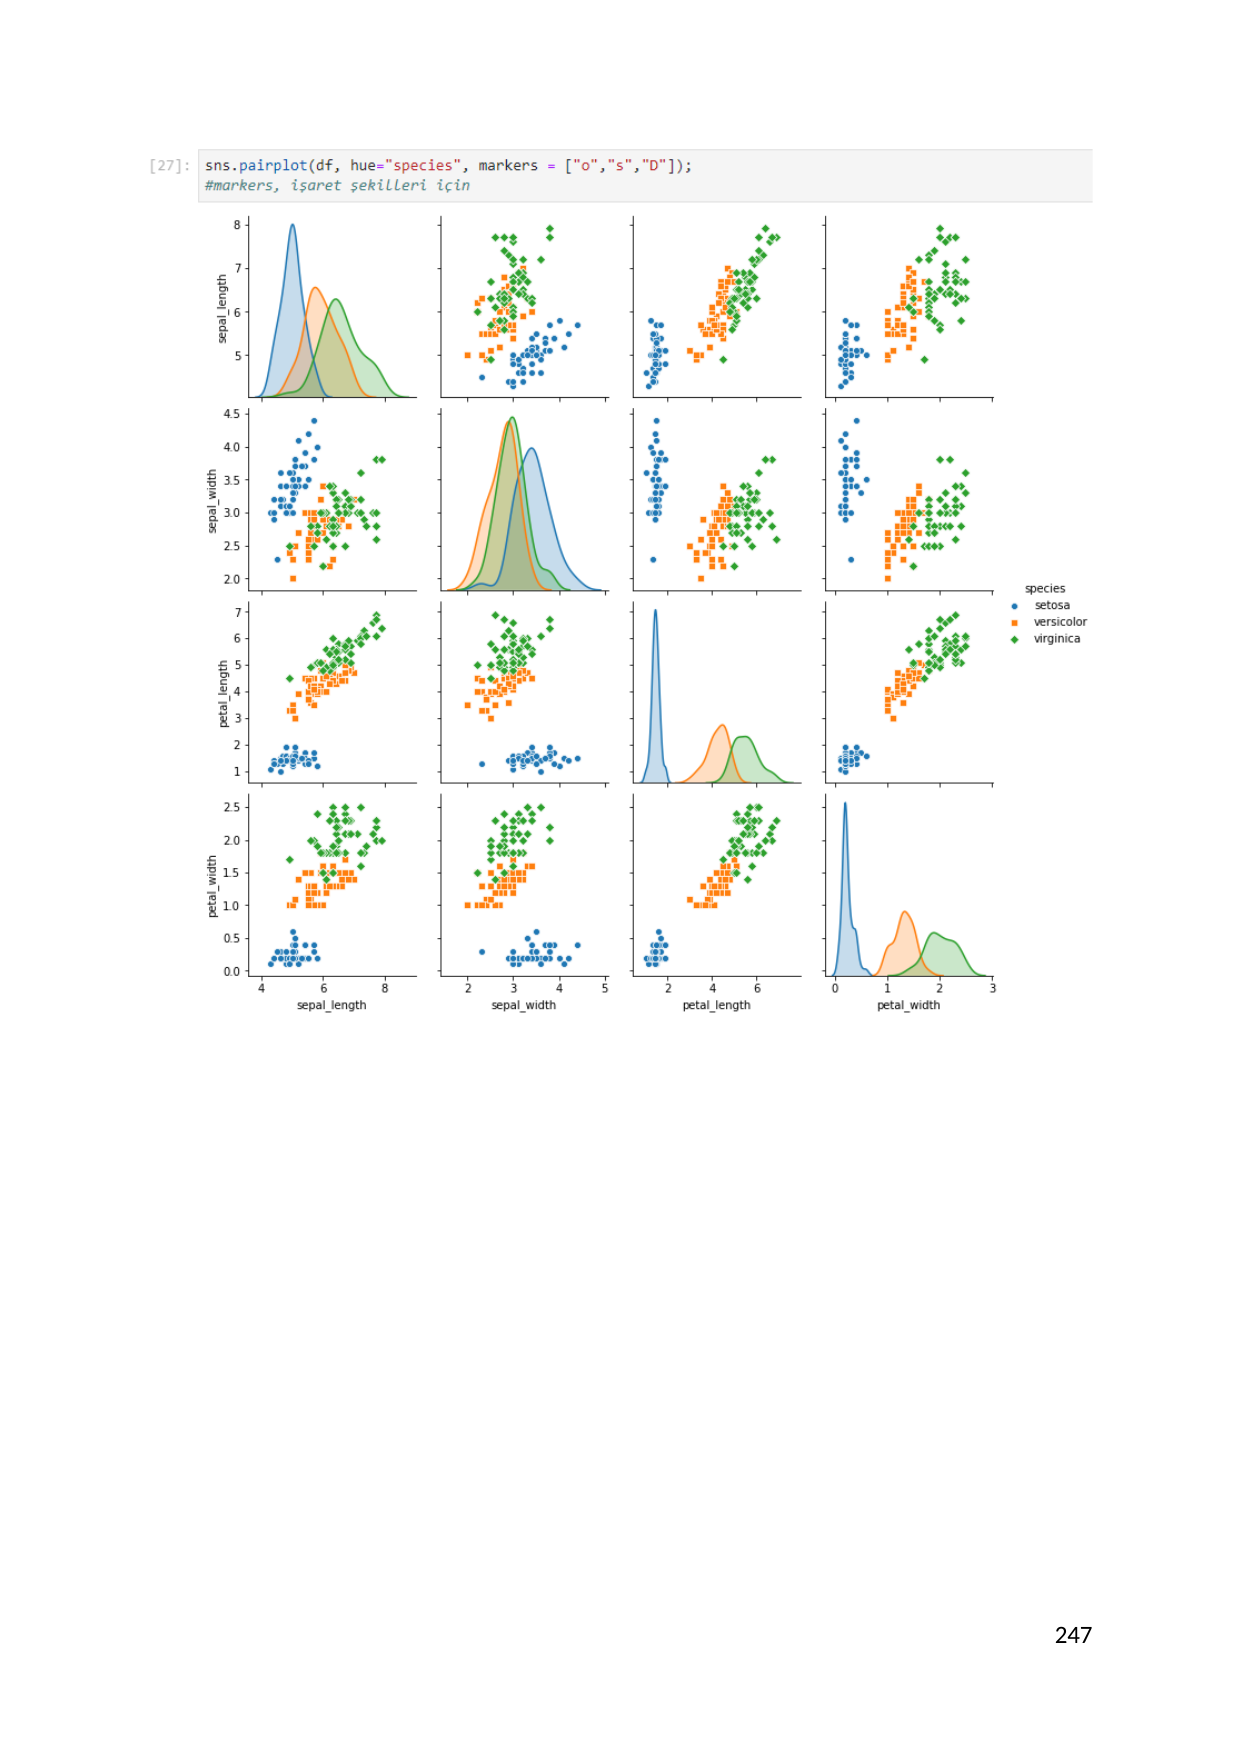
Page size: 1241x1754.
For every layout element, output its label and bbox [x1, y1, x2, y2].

picture [147, 147, 1093, 1017]
